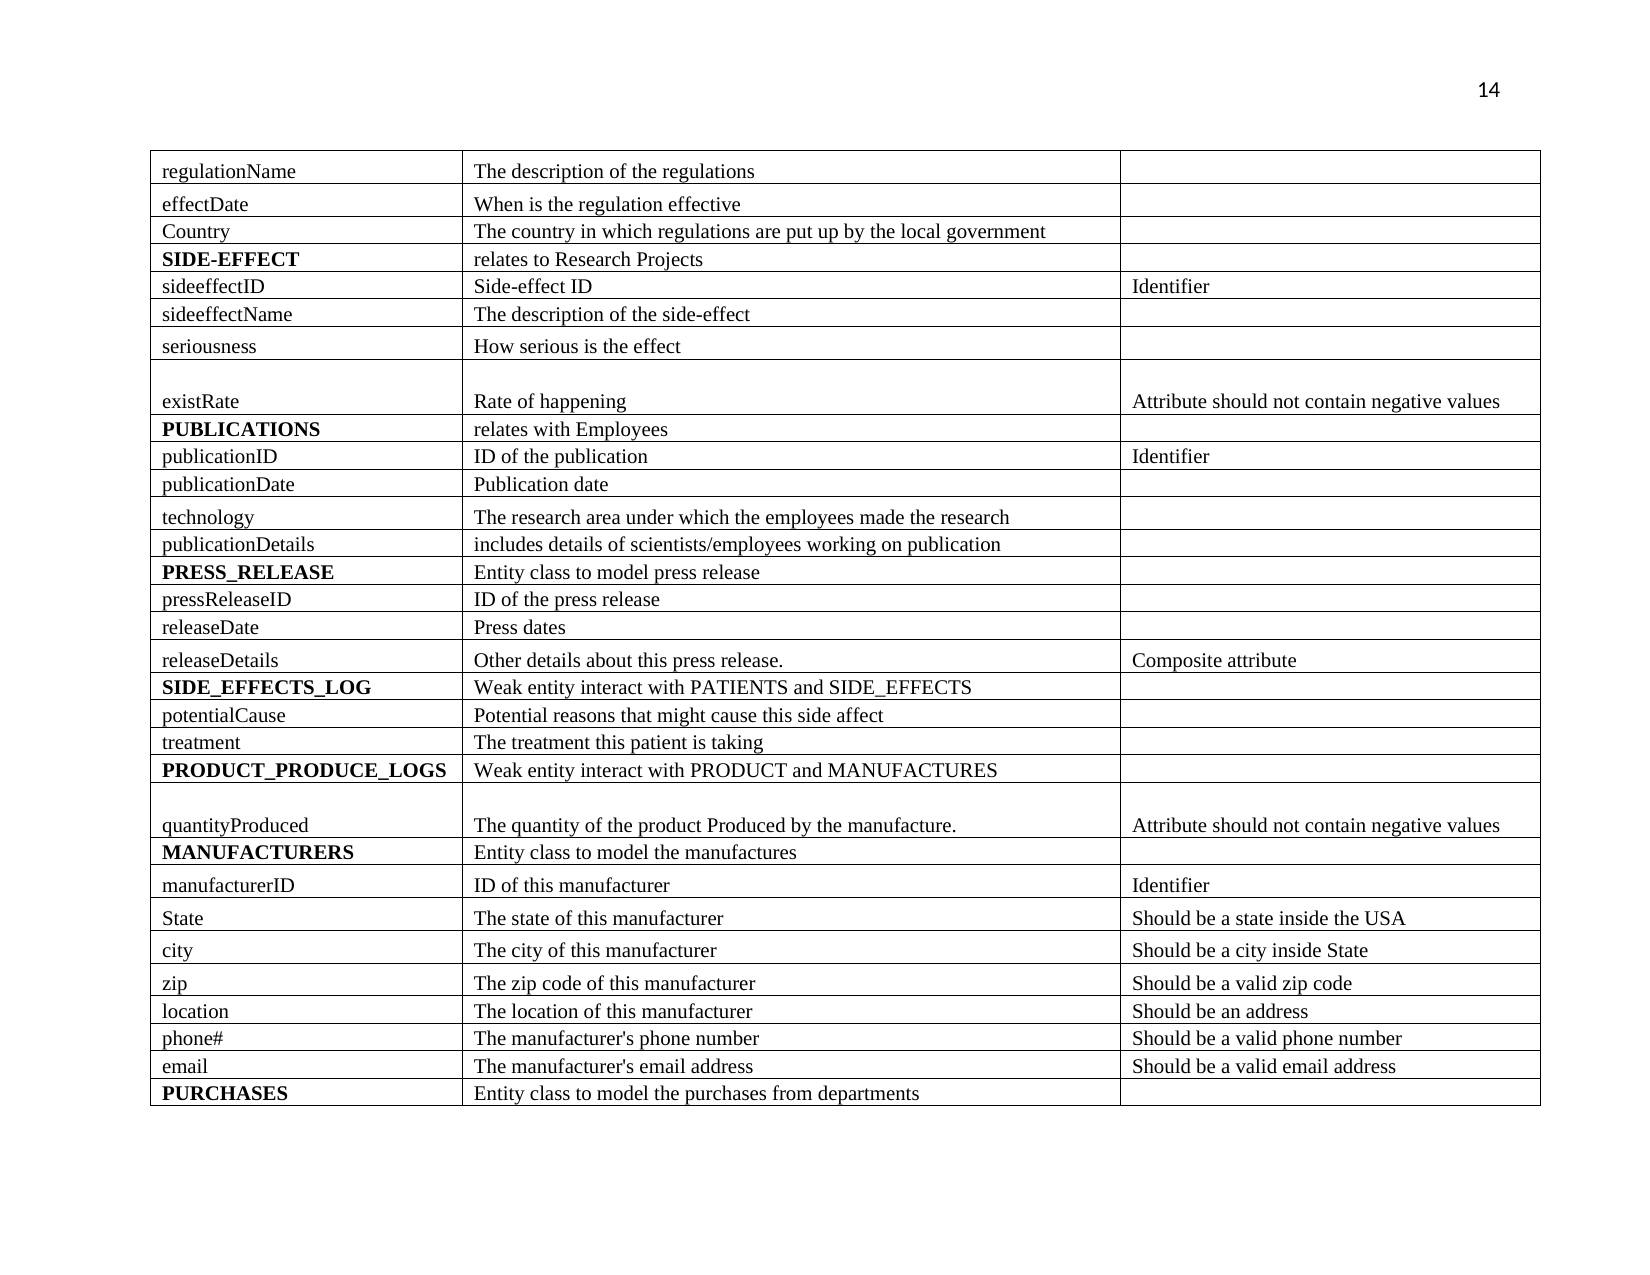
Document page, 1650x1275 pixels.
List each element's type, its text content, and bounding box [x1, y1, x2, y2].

table_cell releaseDetails [151, 640, 462, 672]
table_cell State [151, 898, 462, 930]
table_cell potentialCause [151, 700, 462, 727]
table_cell The manufacturer's phone number [463, 1024, 1120, 1050]
table_cell How serious is the effect [463, 327, 1120, 358]
table_cell Rate of happening [463, 360, 1120, 413]
table_cell regulationName [151, 151, 462, 183]
table_cell Country [151, 217, 462, 243]
table_cell [1121, 530, 1540, 556]
table_cell SIDE-EFFECT [151, 244, 462, 271]
table_cell PURCHASES [151, 1079, 462, 1105]
table_cell PUBLICATIONS [151, 415, 462, 441]
table_cell Should be a valid phone number [1121, 1024, 1540, 1050]
table_cell The zip code of this manufacturer [463, 964, 1120, 995]
table_cell [1121, 327, 1540, 358]
table_cell Side-effect ID [463, 272, 1120, 298]
table_cell Press dates [463, 612, 1120, 639]
table_cell Identifier [1121, 272, 1540, 298]
table_cell Entity class to model the manufactures [463, 838, 1120, 864]
table_cell Identifier [1121, 865, 1540, 897]
table_cell Should be a state inside the USA [1121, 898, 1540, 930]
table_cell [1121, 838, 1540, 864]
table_cell MANUFACTURERS [151, 838, 462, 864]
table_cell [1121, 151, 1540, 183]
table_cell The state of this manufacturer [463, 898, 1120, 930]
table_cell Composite attribute [1121, 640, 1540, 672]
table_cell effectDate [151, 184, 462, 216]
table_cell publicationDate [151, 470, 462, 496]
table_cell seriousness [151, 327, 462, 358]
table_cell location [151, 996, 462, 1023]
table_cell includes details of scientists/employees working on publication [463, 530, 1120, 556]
table_cell [1121, 612, 1540, 639]
table_cell publicationDetails [151, 530, 462, 556]
table_cell [1121, 1079, 1540, 1105]
table_cell The location of this manufacturer [463, 996, 1120, 1023]
table_cell relates with Employees [463, 415, 1120, 441]
table_cell Should be an address [1121, 996, 1540, 1023]
table_cell [1121, 244, 1540, 271]
table_cell SIDE_EFFECTS_LOG [151, 673, 462, 699]
table_cell Other details about this press release. [463, 640, 1120, 672]
table_cell phone# [151, 1024, 462, 1050]
table_cell ID of this manufacturer [463, 865, 1120, 897]
table_cell publicationID [151, 442, 462, 468]
table_cell sideeffectID [151, 272, 462, 298]
table_cell The manufacturer's email address [463, 1051, 1120, 1078]
table_cell [1121, 217, 1540, 243]
table_cell The description of the side-effect [463, 299, 1120, 326]
table_cell The country in which regulations are put up by the local government [463, 217, 1120, 243]
table_cell Potential reasons that might cause this side affect [463, 700, 1120, 727]
table_cell Entity class to model the purchases from departments [463, 1079, 1120, 1105]
table_cell [1121, 700, 1540, 727]
table_cell [1121, 673, 1540, 699]
table_cell [1121, 470, 1540, 496]
table_cell manufacturerID [151, 865, 462, 897]
table_cell The research area under which the employees made the research [463, 497, 1120, 529]
table_cell zip [151, 964, 462, 995]
table_cell The city of this manufacturer [463, 931, 1120, 962]
table_cell Publication date [463, 470, 1120, 496]
table_cell treatment [151, 728, 462, 754]
table_cell Entity class to model press release [463, 557, 1120, 584]
table_cell city [151, 931, 462, 962]
table_cell Should be a valid zip code [1121, 964, 1540, 995]
table_cell The quantity of the product Produced by the manufacture. [463, 783, 1120, 837]
table_cell [1121, 728, 1540, 754]
table_cell existRate [151, 360, 462, 413]
table_cell [1121, 415, 1540, 441]
table_cell Should be a city inside State [1121, 931, 1540, 962]
table_cell [1121, 557, 1540, 584]
table_cell [1121, 497, 1540, 529]
table_cell The description of the regulations [463, 151, 1120, 183]
table_cell Weak entity interact with PATIENTS and SIDE_EFFECTS [463, 673, 1120, 699]
table_cell email [151, 1051, 462, 1078]
table_cell Attribute should not contain negative values [1121, 783, 1540, 837]
table_cell Attribute should not contain negative values [1121, 360, 1540, 413]
table_cell [1121, 755, 1540, 782]
table_cell PRESS_RELEASE [151, 557, 462, 584]
table_cell [1121, 184, 1540, 216]
table_cell The treatment this patient is taking [463, 728, 1120, 754]
table_cell Should be a valid email address [1121, 1051, 1540, 1078]
table_cell ID of the publication [463, 442, 1120, 468]
table_cell PRODUCT_PRODUCE_LOGS [151, 755, 462, 782]
table_cell [1121, 299, 1540, 326]
table_cell Identifier [1121, 442, 1540, 468]
table_cell ID of the press release [463, 585, 1120, 611]
table_cell [1121, 585, 1540, 611]
table_cell technology [151, 497, 462, 529]
table_cell sideeffectName [151, 299, 462, 326]
table_cell Weak entity interact with PRODUCT and MANUFACTURES [463, 755, 1120, 782]
table_cell quantityProduced [151, 783, 462, 837]
table_cell releaseDate [151, 612, 462, 639]
table_cell When is the regulation effective [463, 184, 1120, 216]
table_cell pressReleaseID [151, 585, 462, 611]
table_cell relates to Research Projects [463, 244, 1120, 271]
